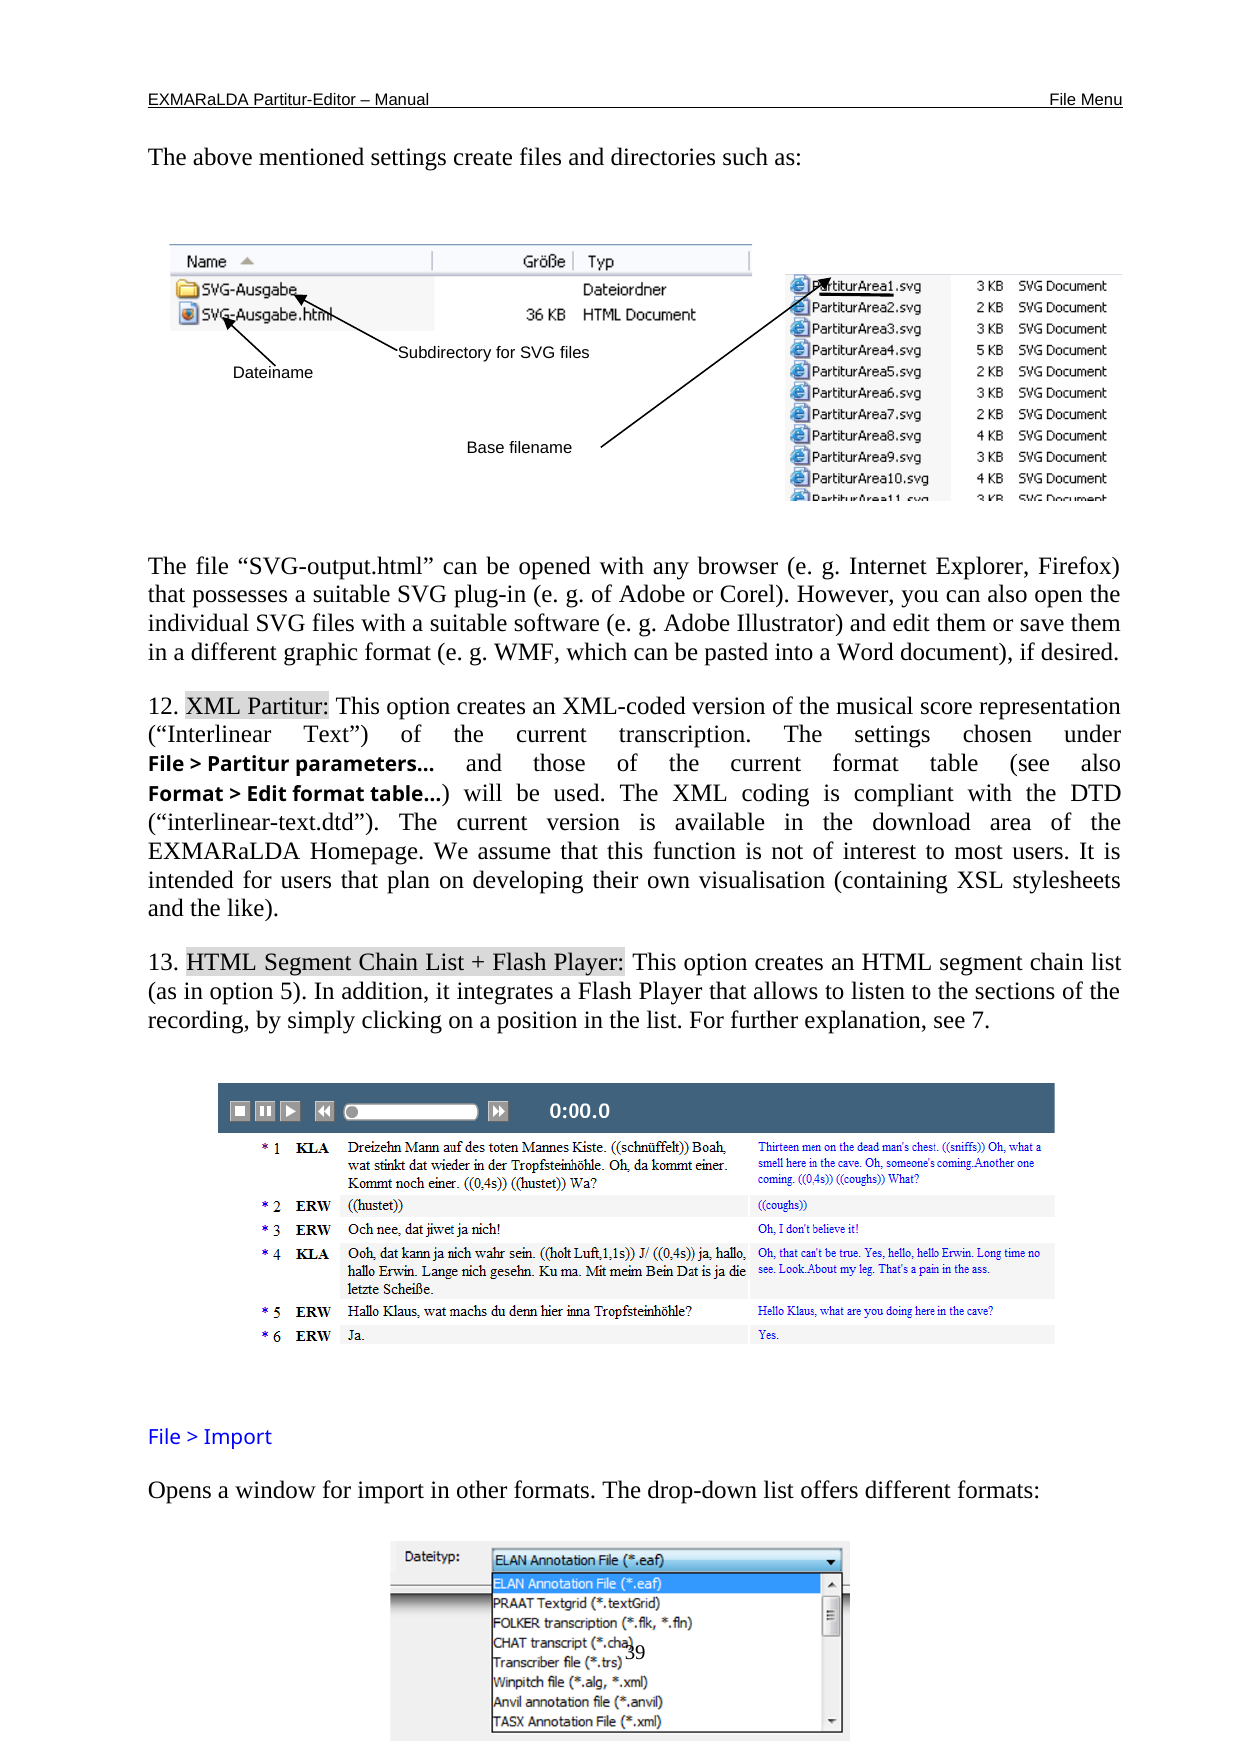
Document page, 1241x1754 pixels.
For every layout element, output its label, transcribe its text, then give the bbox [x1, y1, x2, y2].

text The file “SVG-output.html” can be opened with any browser (e. g. Internet Explorer, Firefox) that possesses a suitable SVG plug-in (e. g. of Adobe or Corel). However, you can also open the individual SVG files with a suitable software (e. g. Adobe Illustrator) and edit them or save them in a different graphic format (e. g. WMF, which can be pasted into a Word document), if desired. [148, 551, 1122, 666]
picture [785, 274, 1123, 501]
table_header [774, 196, 1122, 317]
picture [390, 1541, 850, 1741]
table_header [774, 314, 1122, 526]
text 13. HTML Segment Chain List + Flash Player: This option creates an HTML segment chain list (as in option 5). In addition, it integrates a Flash Player that allows to listen to the sections of the recording, by simply clicking on a position in the list. For further explanation, see 7. [148, 947, 1122, 1033]
text The above mentioned settings create files and directories such as: [148, 142, 1122, 171]
table_header [148, 196, 774, 526]
text Opens a window for import in other formats. The drop-down list offers different formats: [148, 1475, 1122, 1504]
picture [211, 1074, 1055, 1344]
text 12. XML Partitur: This option creates an XML-coded version of the musical score representation (“Interlinear Text”) of the current transcription. The settings chosen under File > Partitur parameters… and those of the current format table (see also Format > Edit format table…) will be used. The XML coding is compliant with the DTD (“interlinear-text.dtd”). The current version is available in the download area of the EXMARaLDA Homepage. We assume that this function is not of interest to most users. It is intended for users that plan on developing their own visualisation (containing XSL stylesheets and the like). [148, 691, 1122, 922]
subtitle File > Import [148, 1422, 1122, 1450]
picture [169, 244, 753, 331]
